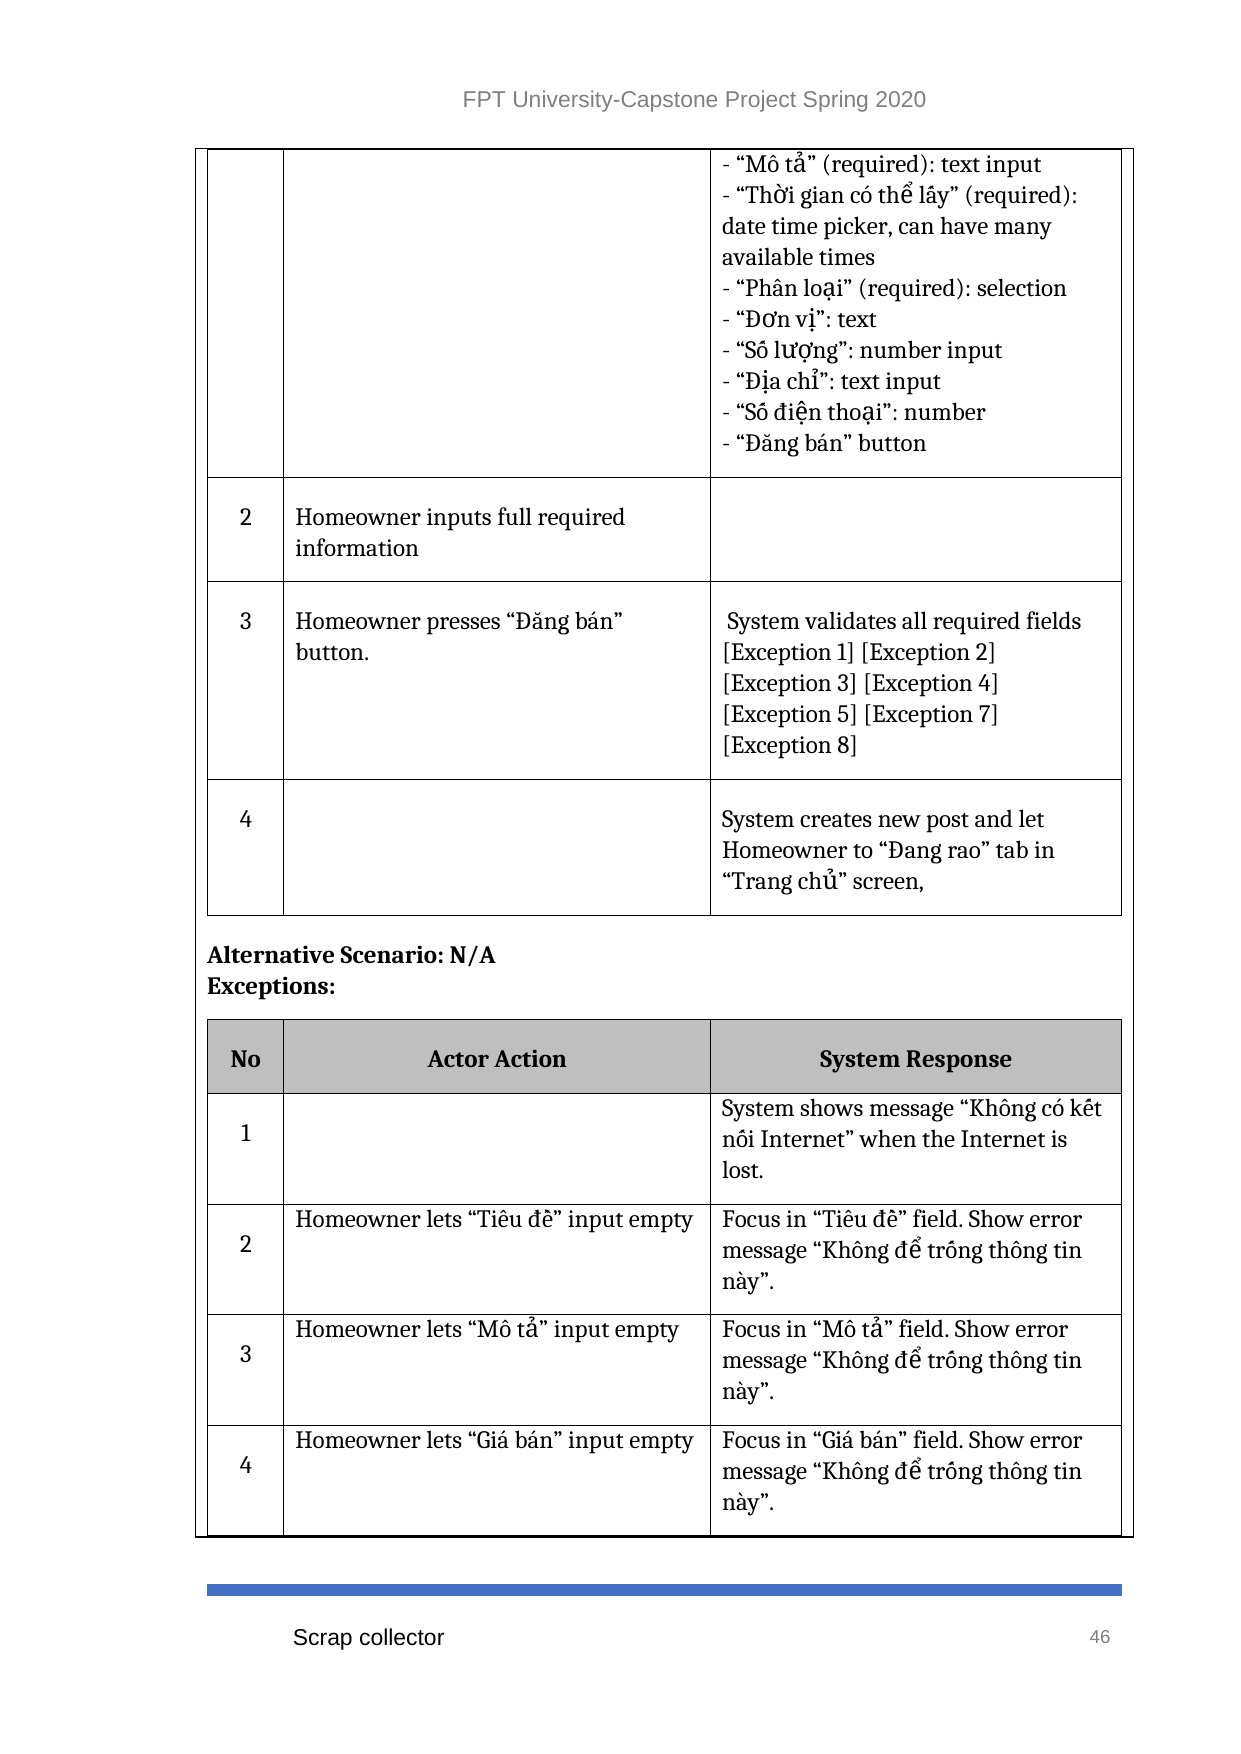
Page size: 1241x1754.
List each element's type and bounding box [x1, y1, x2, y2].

table_cell [196, 149, 1133, 1536]
